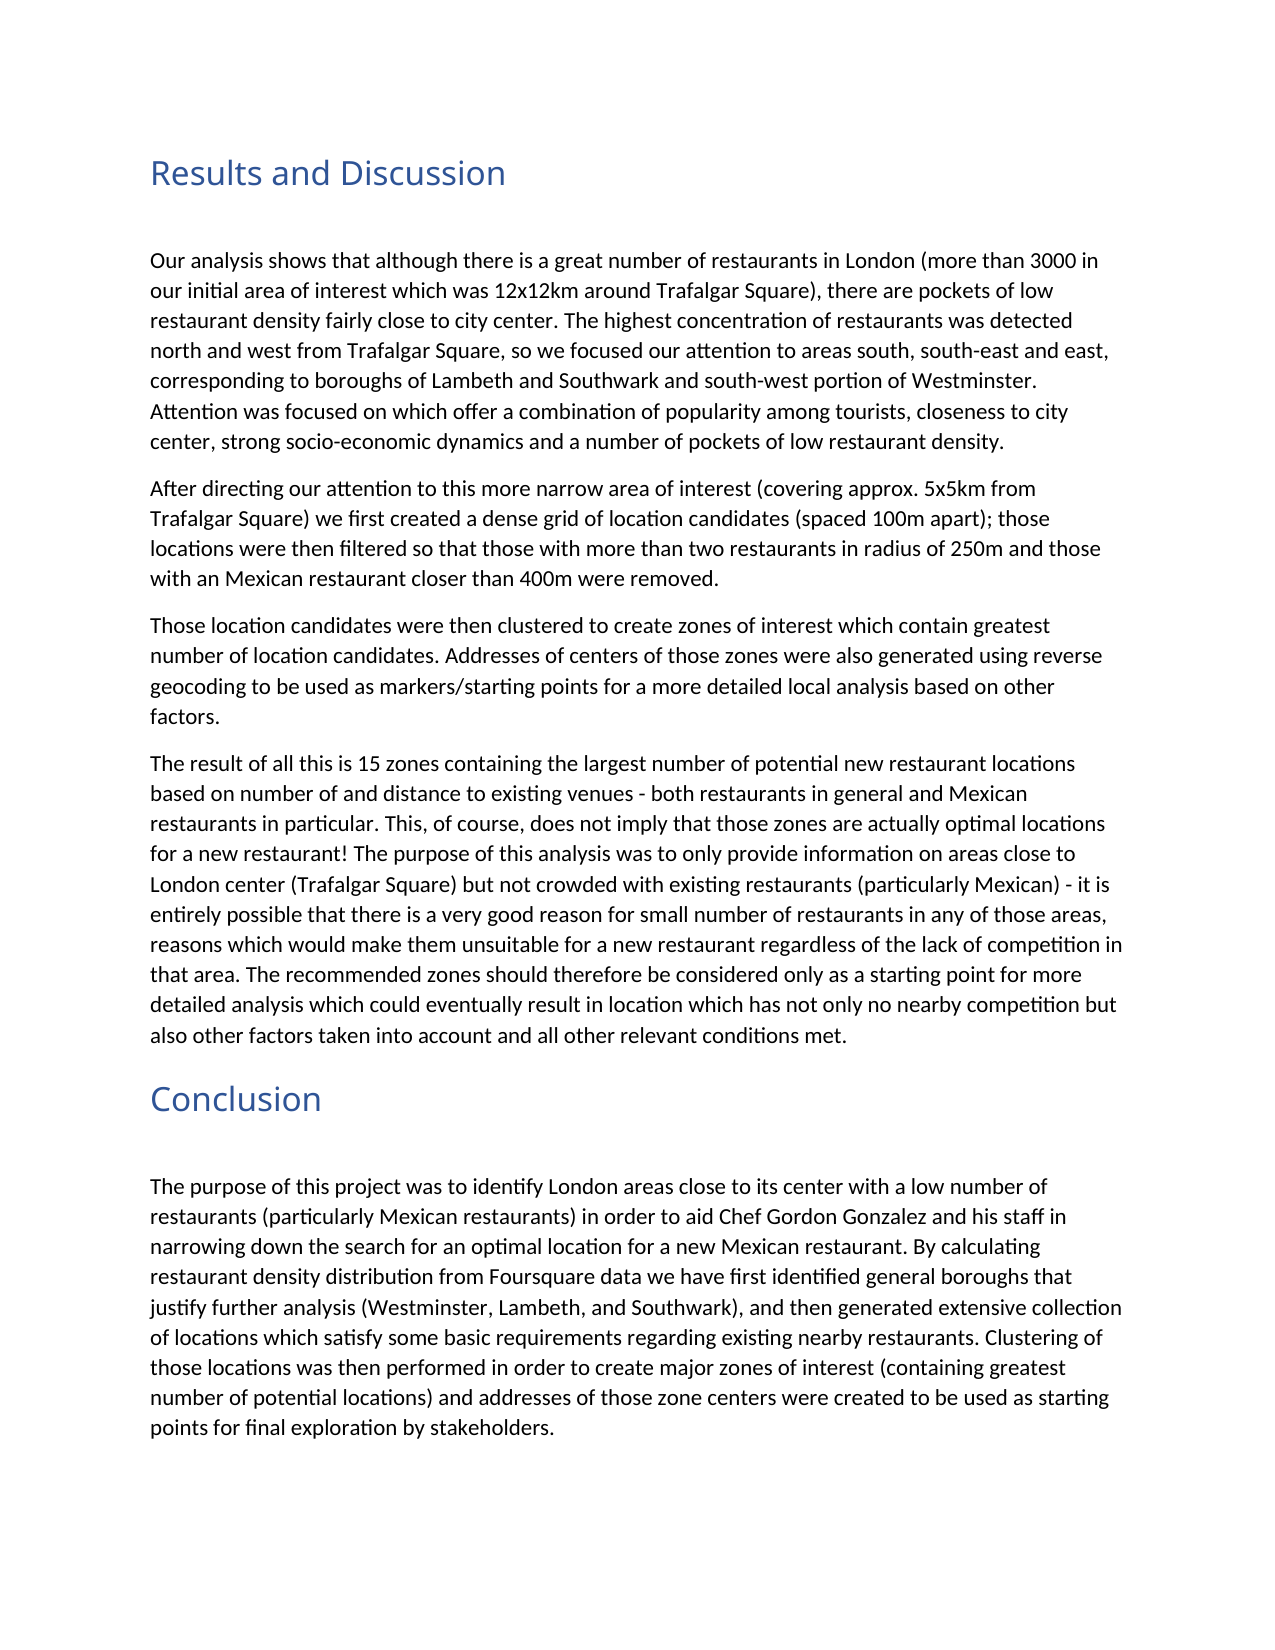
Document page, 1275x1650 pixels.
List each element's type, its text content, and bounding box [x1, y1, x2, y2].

text The purpose of this project was to identify London areas close to its center with a low number of restaurants (particularly Mexican restaurants) in order to aid Chef Gordon Gonzalez and his staff in narrowing down the search for an optimal location for a new Mexican restaurant. By calculating restaurant density distribution from Foursquare data we have first identified general boroughs that justify further analysis (Westminster, Lambeth, and Southwark), and then generated extensive collection of locations which satisfy some basic requirements regarding existing nearby restaurants. Clustering of those locations was then performed in order to create major zones of interest (containing greatest number of potential locations) and addresses of those zone centers were created to be used as starting points for final exploration by stakeholders. [150, 1172, 1125, 1442]
subtitle Conclusion [150, 1076, 1125, 1121]
text After directing our attention to this more narrow area of interest (covering approx. 5x5km from Trafalgar Square) we first created a dense grid of location candidates (spaced 100m apart); those locations were then filtered so that those with more than two restaurants in radius of 250m and those with an Mexican restaurant closer than 400m were removed. [150, 474, 1125, 593]
text Our analysis shows that although there is a great number of restaurants in London (more than 3000 in our initial area of interest which was 12x12km around Trafalgar Square), there are pockets of low restaurant density fairly close to city center. The highest concentration of restaurants was detected north and west from Trafalgar Square, so we focused our attention to areas south, south-east and east, corresponding to boroughs of Lambeth and Southwark and south-west portion of Westminster. Attention was focused on which offer a combination of popularity among tourists, closeness to city center, strong socio-economic dynamics and a number of pockets of low restaurant density. [150, 246, 1125, 455]
subtitle Results and Discussion [150, 150, 1125, 195]
text Those location candidates were then clustered to create zones of interest which contain greatest number of location candidates. Addresses of centers of those zones were also generated using reverse geocoding to be used as markers/starting points for a more detailed local analysis based on other factors. [150, 611, 1125, 730]
text The result of all this is 15 zones containing the largest number of potential new restaurant locations based on number of and distance to existing venues - both restaurants in general and Mexican restaurants in particular. This, of course, does not imply that those zones are actually optimal locations for a new restaurant! The purpose of this analysis was to only provide information on areas close to London center (Trafalgar Square) but not crowded with existing restaurants (particularly Mexican) - it is entirely possible that there is a very good reason for small number of restaurants in any of those areas, reasons which would make them unsuitable for a new restaurant regardless of the lack of competition in that area. The recommended zones should therefore be considered only as a starting point for more detailed analysis which could eventually result in location which has not only no nearby competition but also other factors taken into account and all other relevant conditions met. [150, 749, 1125, 1049]
